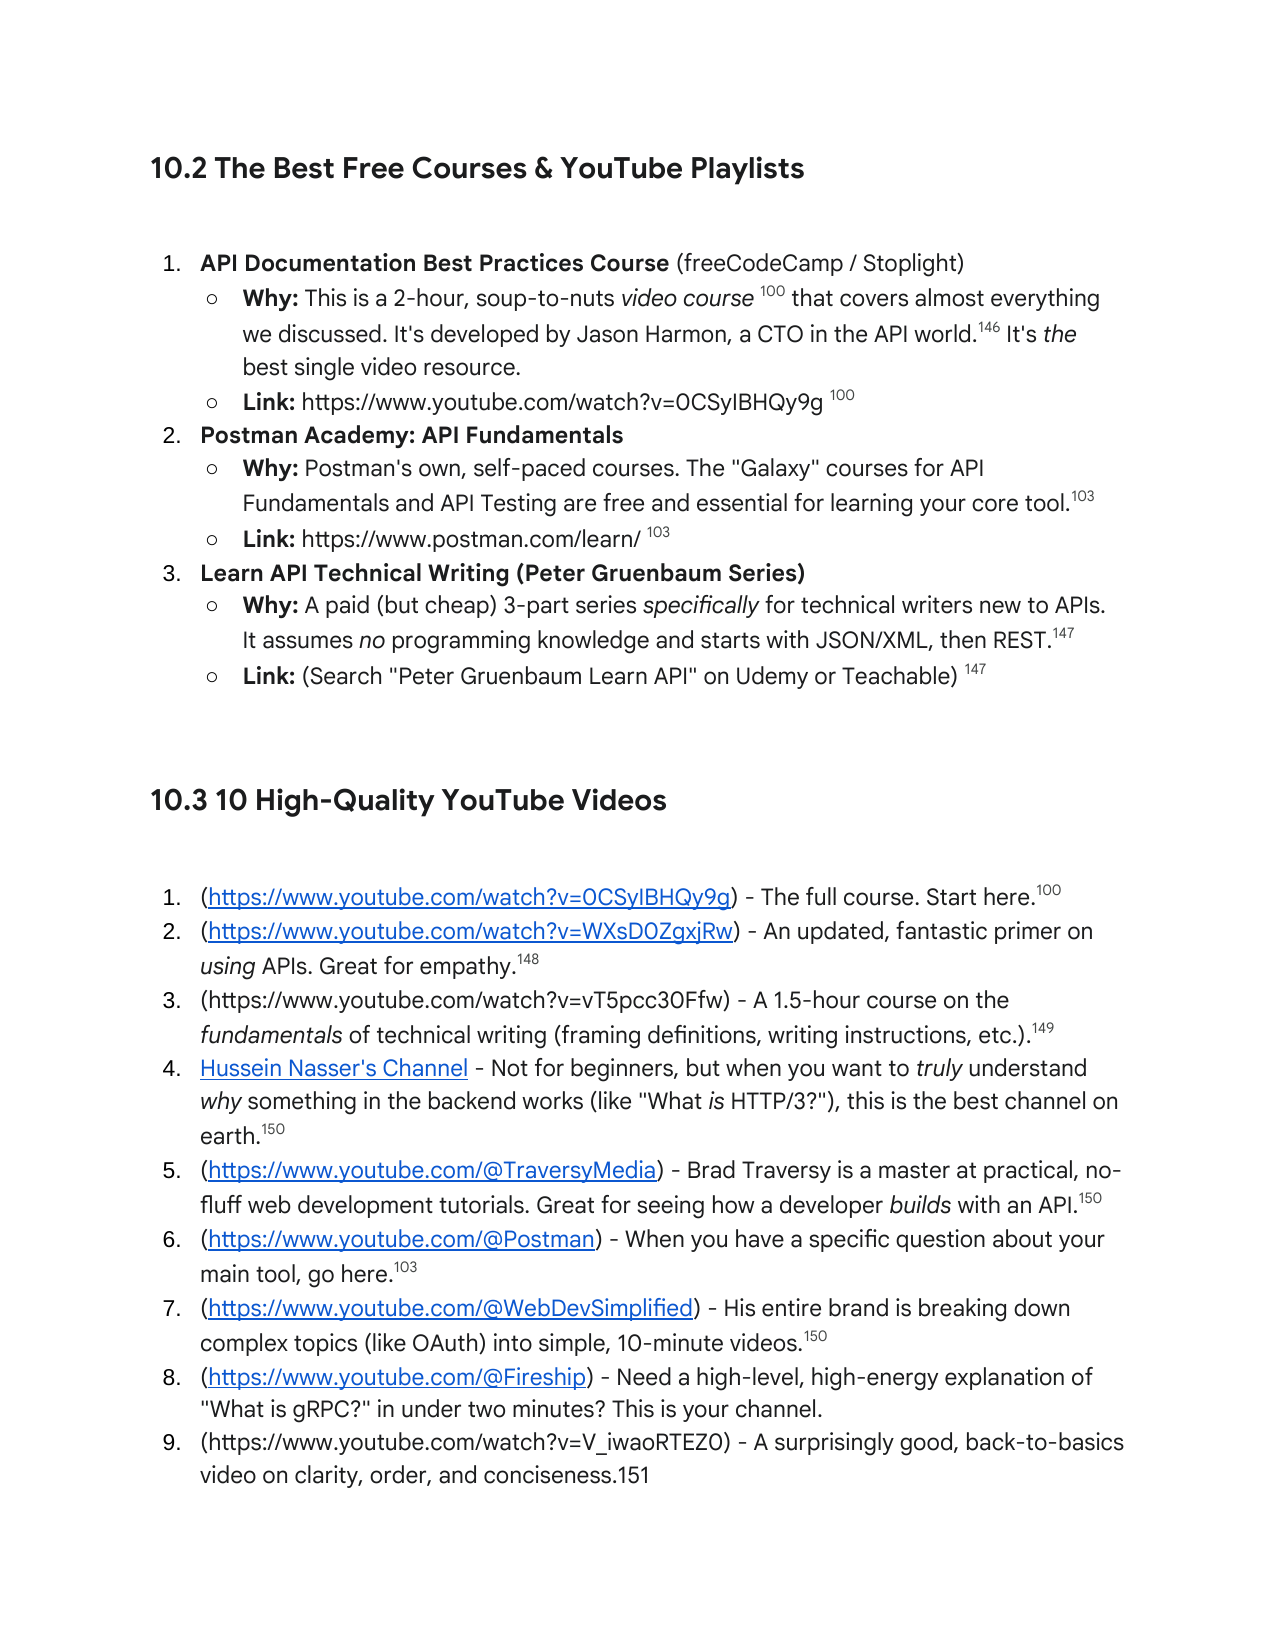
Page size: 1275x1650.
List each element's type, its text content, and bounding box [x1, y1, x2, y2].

list (https://www.youtube.com/@TraversyMedia) - Brad Traversy is a master at practical, no-fluff web development tutorials. Great for seeing how a developer builds with an API.150 [162, 1156, 1125, 1221]
list Hussein Nasser's Channel - Not for beginners, but when you want to truly understand why something in the backend works (like "What is HTTP/3?"), this is the best channel on earth.150 [162, 1055, 1125, 1152]
list Link: https://www.postman.com/learn/ 103 [205, 523, 1125, 554]
list Postman Academy: API Fundamentals [162, 422, 1125, 450]
list (https://www.youtube.com/watch?v=vT5pcc30Ffw) - A 1.5-hour course on the fundamentals of technical writing (framing definitions, writing instructions, etc.).149 [162, 986, 1125, 1050]
list Link: https://www.youtube.com/watch?v=0CSyIBHQy9g 100 [205, 386, 1125, 417]
subtitle 10.2 The Best Free Courses & YouTube Playlists [150, 150, 1125, 187]
subtitle 10.3 10 High-Quality YouTube Videos [150, 782, 1125, 818]
list Why: Postman's own, self-paced courses. The "Galaxy" courses for API Fundamentals and API Testing are free and essential for learning your core tool.103 [205, 454, 1125, 519]
list Learn API Technical Writing (Peter Gruenbaum Series) [162, 559, 1125, 588]
list Why: A paid (but cheap) 3-part series specifically for technical writers new to APIs. It assumes no programming knowledge and starts with JSON/XML, then REST.147 [205, 592, 1125, 656]
list Why: This is a 2-hour, soup-to-nuts video course 100 that covers almost everything we discussed. It's developed by Jason Harmon, a CTO in the API world.146 It's the best single video resource. [205, 282, 1125, 382]
list (https://www.youtube.com/@Postman) - When you have a specific question about your main tool, go here.103 [162, 1225, 1125, 1289]
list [162, 1428, 1125, 1490]
list (https://www.youtube.com/watch?v=WXsD0ZgxjRw) - An updated, fantastic primer on using APIs. Great for empathy.148 [162, 917, 1125, 981]
list (https://www.youtube.com/watch?v=0CSyIBHQy9g) - The full course. Start here.100 [162, 881, 1125, 913]
list API Documentation Best Practices Course (freeCodeCamp / Stoplight) [162, 249, 1125, 278]
list (https://www.youtube.com/@WebDevSimplified) - His entire brand is breaking down complex topics (like OAuth) into simple, 10-minute videos.150 [162, 1294, 1125, 1358]
list (https://www.youtube.com/@Fireship) - Need a high-level, high-energy explanation of "What is gRPC?" in under two minutes? This is your channel. [162, 1363, 1125, 1424]
list Link: (Search "Peter Gruenbaum Learn API" on Udemy or Teachable) 147 [205, 660, 1125, 692]
